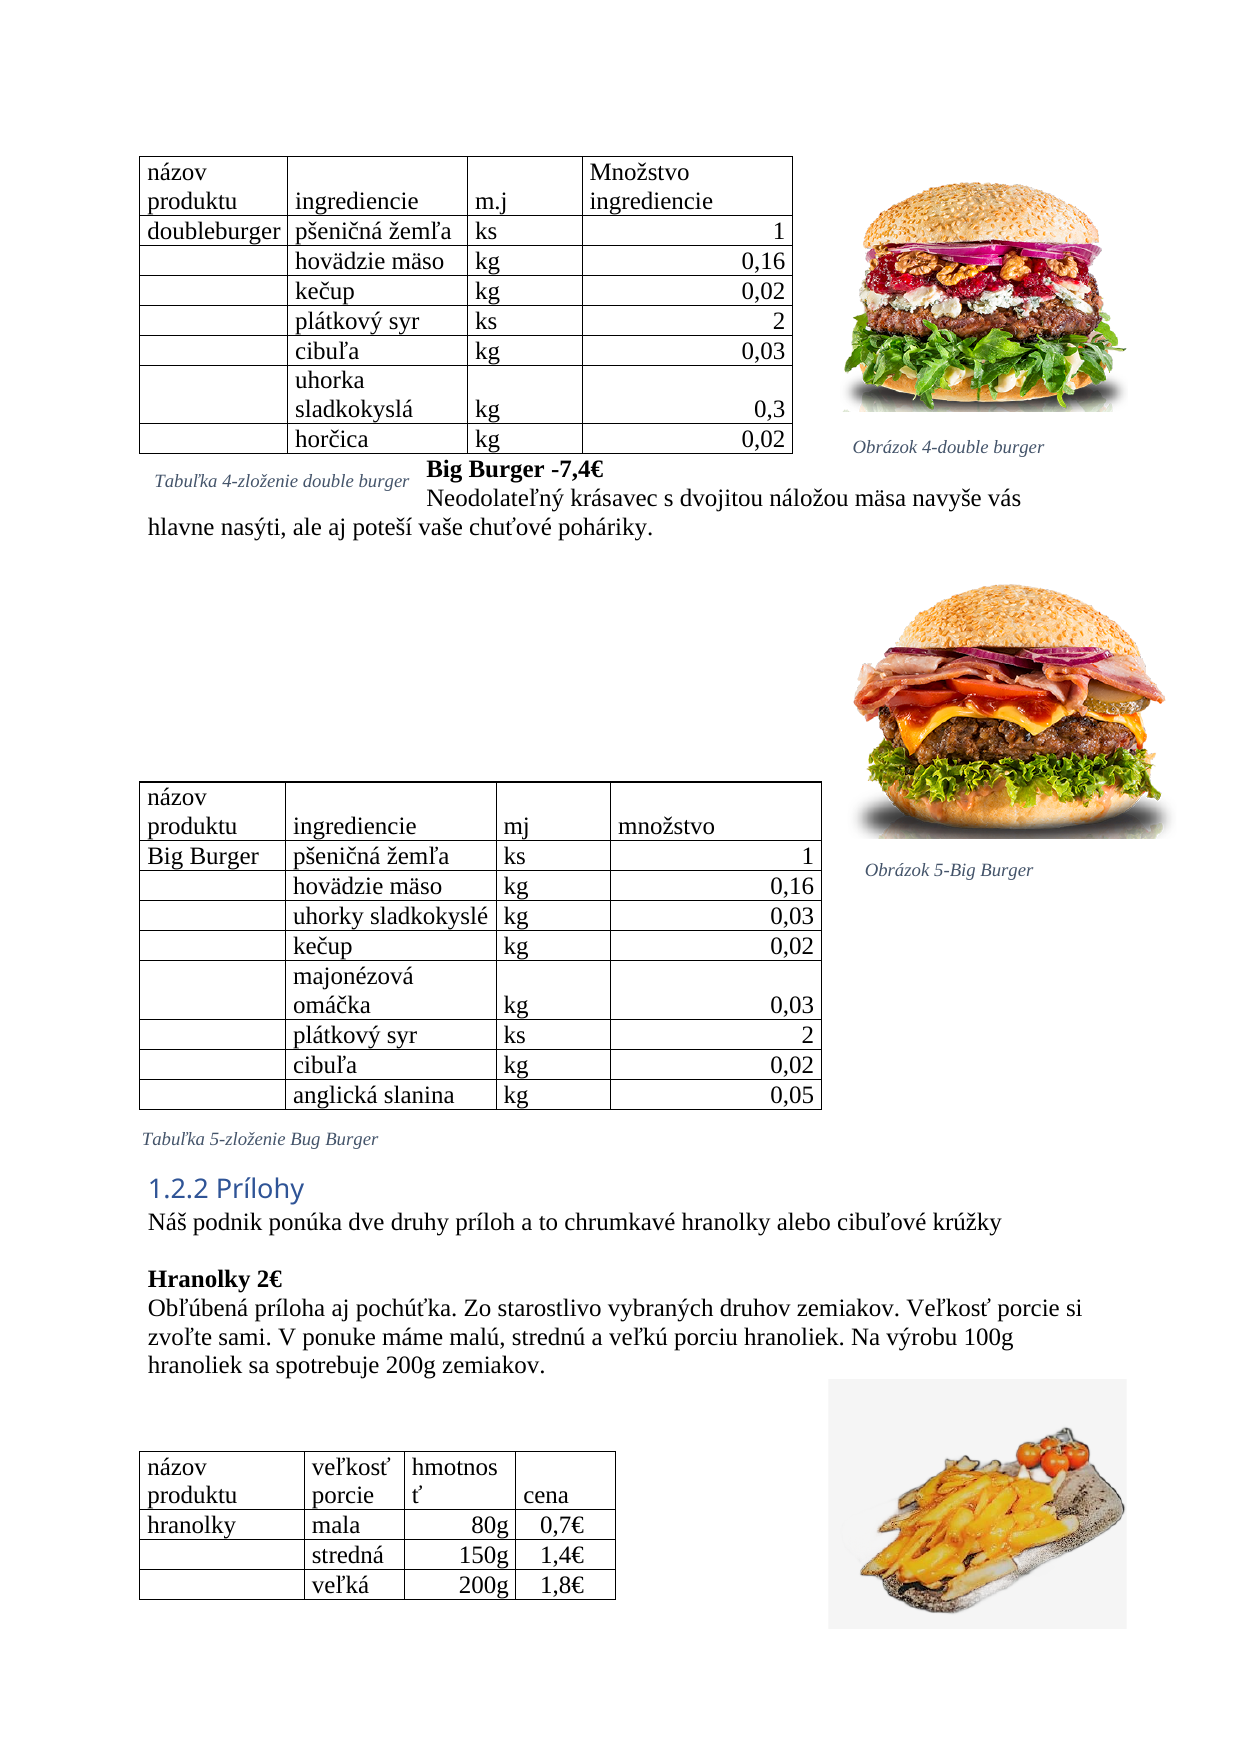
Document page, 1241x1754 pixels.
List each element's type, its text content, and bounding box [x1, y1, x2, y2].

text Hranolky 2€ [148, 1264, 1093, 1293]
table_header m.j [468, 157, 582, 214]
table_header názov produktu [140, 157, 287, 214]
table_cell kečup [286, 931, 496, 960]
table_cell 200g [405, 1570, 515, 1599]
table_header Množstvo ingrediencie [583, 157, 792, 214]
table_cell [140, 1050, 285, 1078]
table_cell kg [497, 931, 610, 960]
table_cell kečup [288, 276, 467, 304]
table_cell [140, 1570, 304, 1599]
table_cell cibuľa [288, 336, 467, 364]
picture [840, 182, 1128, 412]
table_cell [140, 871, 285, 900]
text Náš podnik ponúka dve druhy príloh a to chrumkavé hranolky alebo cibuľové krúžky [148, 1207, 1093, 1235]
table_cell kg [497, 1050, 610, 1078]
table_cell 2 [583, 306, 792, 334]
table_header množstvo [611, 783, 821, 840]
table_cell hovädzie mäso [286, 871, 496, 900]
table_cell ks [468, 216, 582, 244]
table_cell kg [497, 961, 610, 1018]
table_cell [140, 961, 285, 1018]
picture [828, 1379, 1127, 1629]
table_cell horčica [288, 424, 467, 453]
table_cell 1,4€ [516, 1540, 615, 1569]
table_header ingrediencie [286, 783, 496, 840]
table_cell [140, 931, 285, 960]
table_cell 0,03 [611, 901, 821, 930]
table_cell cibuľa [286, 1050, 496, 1078]
text Tabuľka 4-zloženie double burger [154, 470, 411, 492]
table_cell 1 [611, 841, 821, 870]
table_cell 80g [405, 1510, 515, 1539]
table_cell [140, 246, 287, 274]
table_cell [140, 1080, 285, 1108]
picture [847, 584, 1177, 839]
table_cell [140, 306, 287, 334]
table_cell 0,02 [611, 931, 821, 960]
table_cell pšeničná žemľa [286, 841, 496, 870]
table_cell hranolky [140, 1510, 304, 1539]
table_cell kg [468, 366, 582, 423]
table_cell [140, 336, 287, 364]
table_cell veľká [305, 1570, 404, 1599]
table_cell stredná [305, 1540, 404, 1569]
table_cell kg [468, 424, 582, 453]
table_cell mala [305, 1510, 404, 1539]
table_cell 0,16 [583, 246, 792, 274]
table_cell 0,16 [611, 871, 821, 900]
table_header cena [516, 1452, 615, 1509]
table_cell anglická slanina [286, 1080, 496, 1108]
table_cell kg [468, 246, 582, 274]
table_cell 1 [583, 216, 792, 244]
table_cell plátkový syr [288, 306, 467, 334]
table_cell [140, 424, 287, 453]
table_cell ks [468, 306, 582, 334]
table_cell [140, 901, 285, 930]
table_cell [140, 366, 287, 423]
table_cell 2 [611, 1020, 821, 1048]
table_header veľkosť porcie [305, 1452, 404, 1509]
table_cell majonézová omáčka [286, 961, 496, 1018]
table_cell 0,7€ [516, 1510, 615, 1539]
table_cell 0,02 [583, 276, 792, 304]
text Neodolateľný krásavec s dvojitou náložou mäsa navyše vás hlavne nasýti, ale aj poteší vaše chuťové poháriky. [148, 483, 1093, 540]
table_cell [140, 276, 287, 304]
text Big Burger -7,4€ [148, 291, 1093, 483]
table_header mj [497, 783, 610, 840]
table_cell 0,02 [583, 424, 792, 453]
table_cell kg [468, 336, 582, 364]
table_cell uhorka sladkokyslá [288, 366, 467, 423]
table_cell kg [468, 276, 582, 304]
table_cell plátkový syr [286, 1020, 496, 1048]
table_cell ks [497, 1020, 610, 1048]
table_header hmotnosť [405, 1452, 515, 1509]
table_cell 0,3 [583, 366, 792, 423]
table_cell 0,05 [611, 1080, 821, 1108]
text Tabuľka 5-zloženie Bug Burger [142, 1128, 380, 1149]
table_cell 1,8€ [516, 1570, 615, 1599]
table_cell 150g [405, 1540, 515, 1569]
table_cell kg [497, 901, 610, 930]
table_header názov produktu [140, 783, 285, 840]
table_cell kg [497, 1080, 610, 1108]
table_cell ks [497, 841, 610, 870]
text Obľúbená príloha aj pochúťka. Zo starostlivo vybraných druhov zemiakov. Veľkosť porcie si zvoľte sami. V ponuke máme malú, strednú a veľkú porciu hranoliek. Na výrobu 100g hranoliek sa spotrebuje 200g zemiakov. [148, 1293, 1093, 1379]
table_cell doubleburger [140, 216, 287, 244]
table_cell [140, 1020, 285, 1048]
table_header ingrediencie [288, 157, 467, 214]
table_cell [140, 1540, 304, 1569]
table_cell kg [497, 871, 610, 900]
subtitle 1.2.2 Prílohy [148, 1170, 1093, 1207]
table_cell 0,03 [611, 961, 821, 1018]
table_header názov produktu [140, 1452, 304, 1509]
table_cell hovädzie mäso [288, 246, 467, 274]
table_cell Big Burger [140, 841, 285, 870]
table_cell 0,03 [583, 336, 792, 364]
table_cell pšeničná žemľa [288, 216, 467, 244]
table_cell uhorky sladkokyslé [286, 901, 496, 930]
table_cell 0,02 [611, 1050, 821, 1078]
